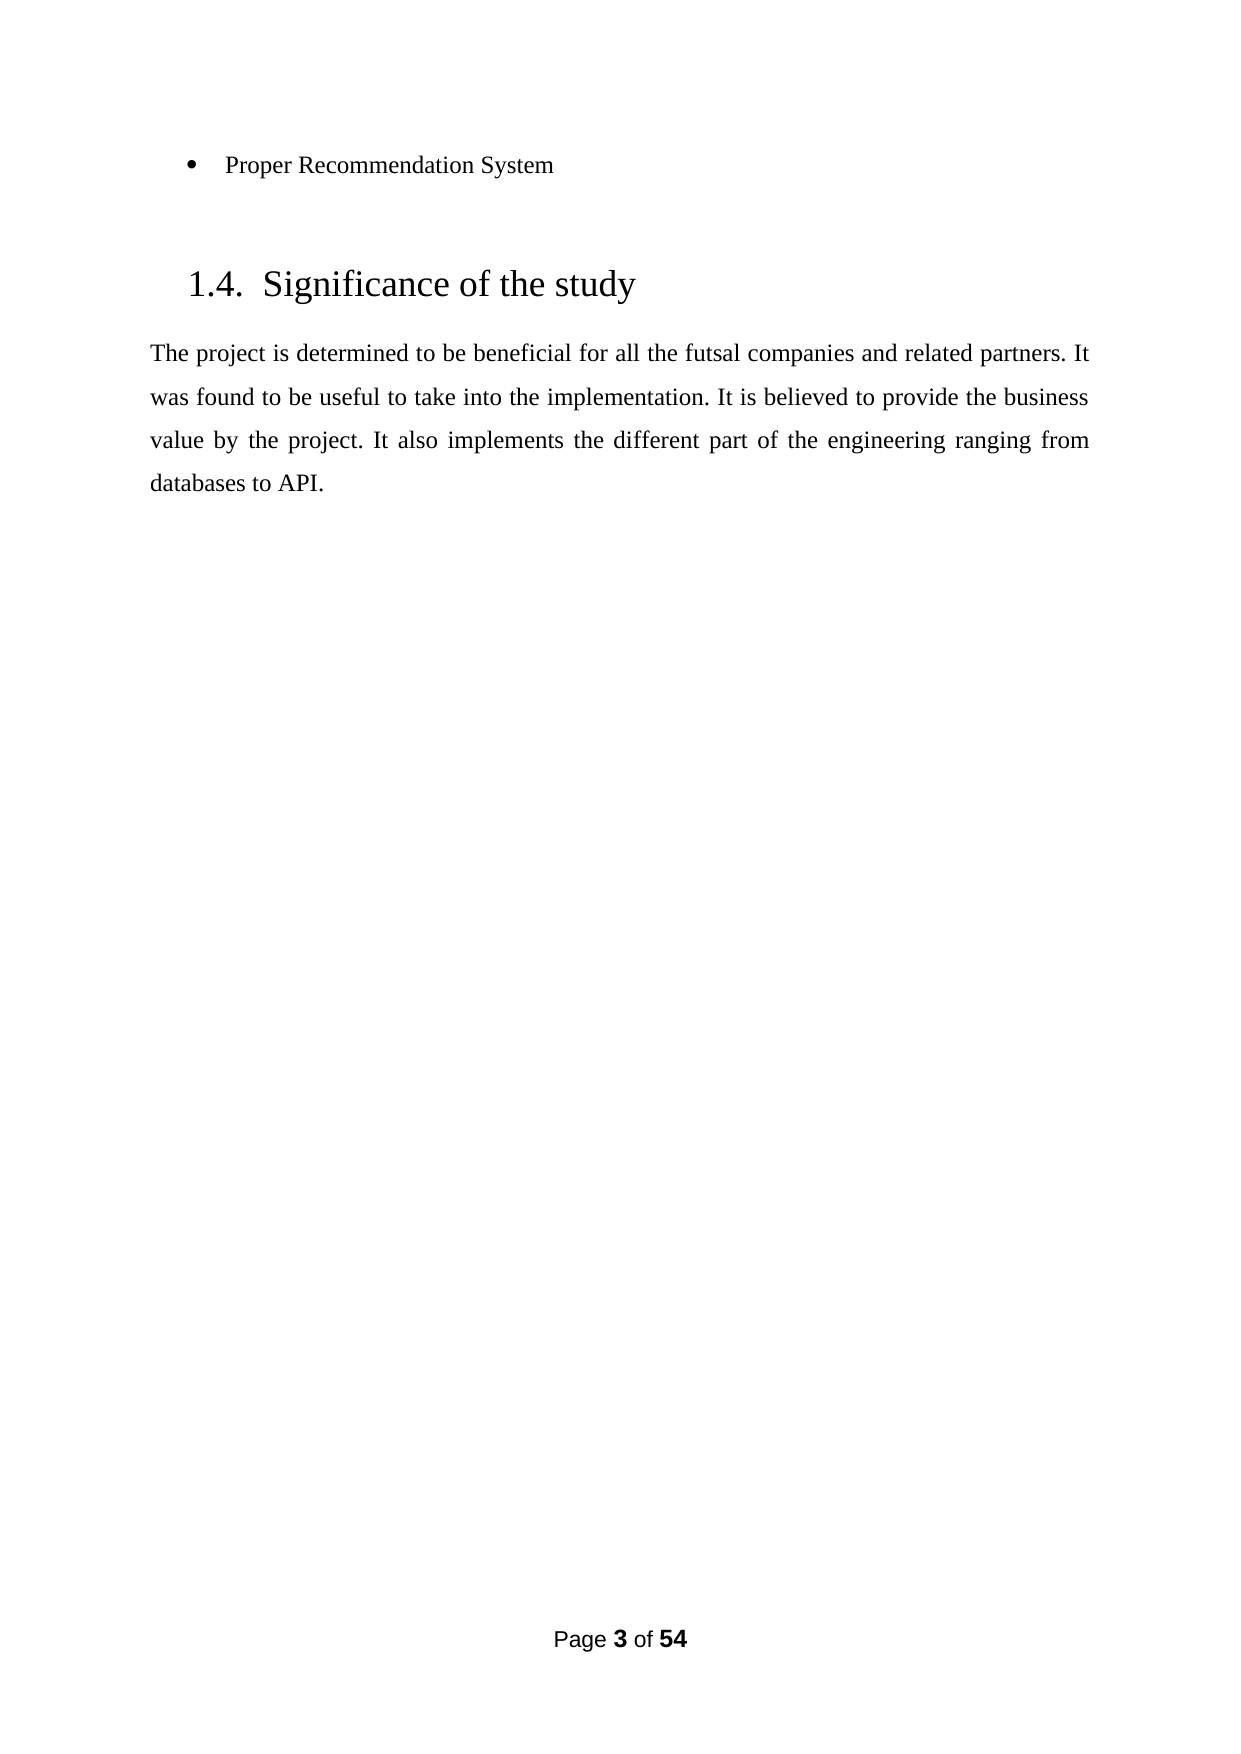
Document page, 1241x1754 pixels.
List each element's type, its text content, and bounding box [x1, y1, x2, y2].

subtitle Significance of the study [187, 261, 1090, 304]
text The project is determined to be beneficial for all the futsal companies and related partners. It was found to be useful to take into the implementation. It is believed to provide the business value by the project. It also implements the different part of the engineering ranging from databases to API. [150, 338, 1090, 497]
list Proper Recommendation System [187, 150, 1090, 179]
